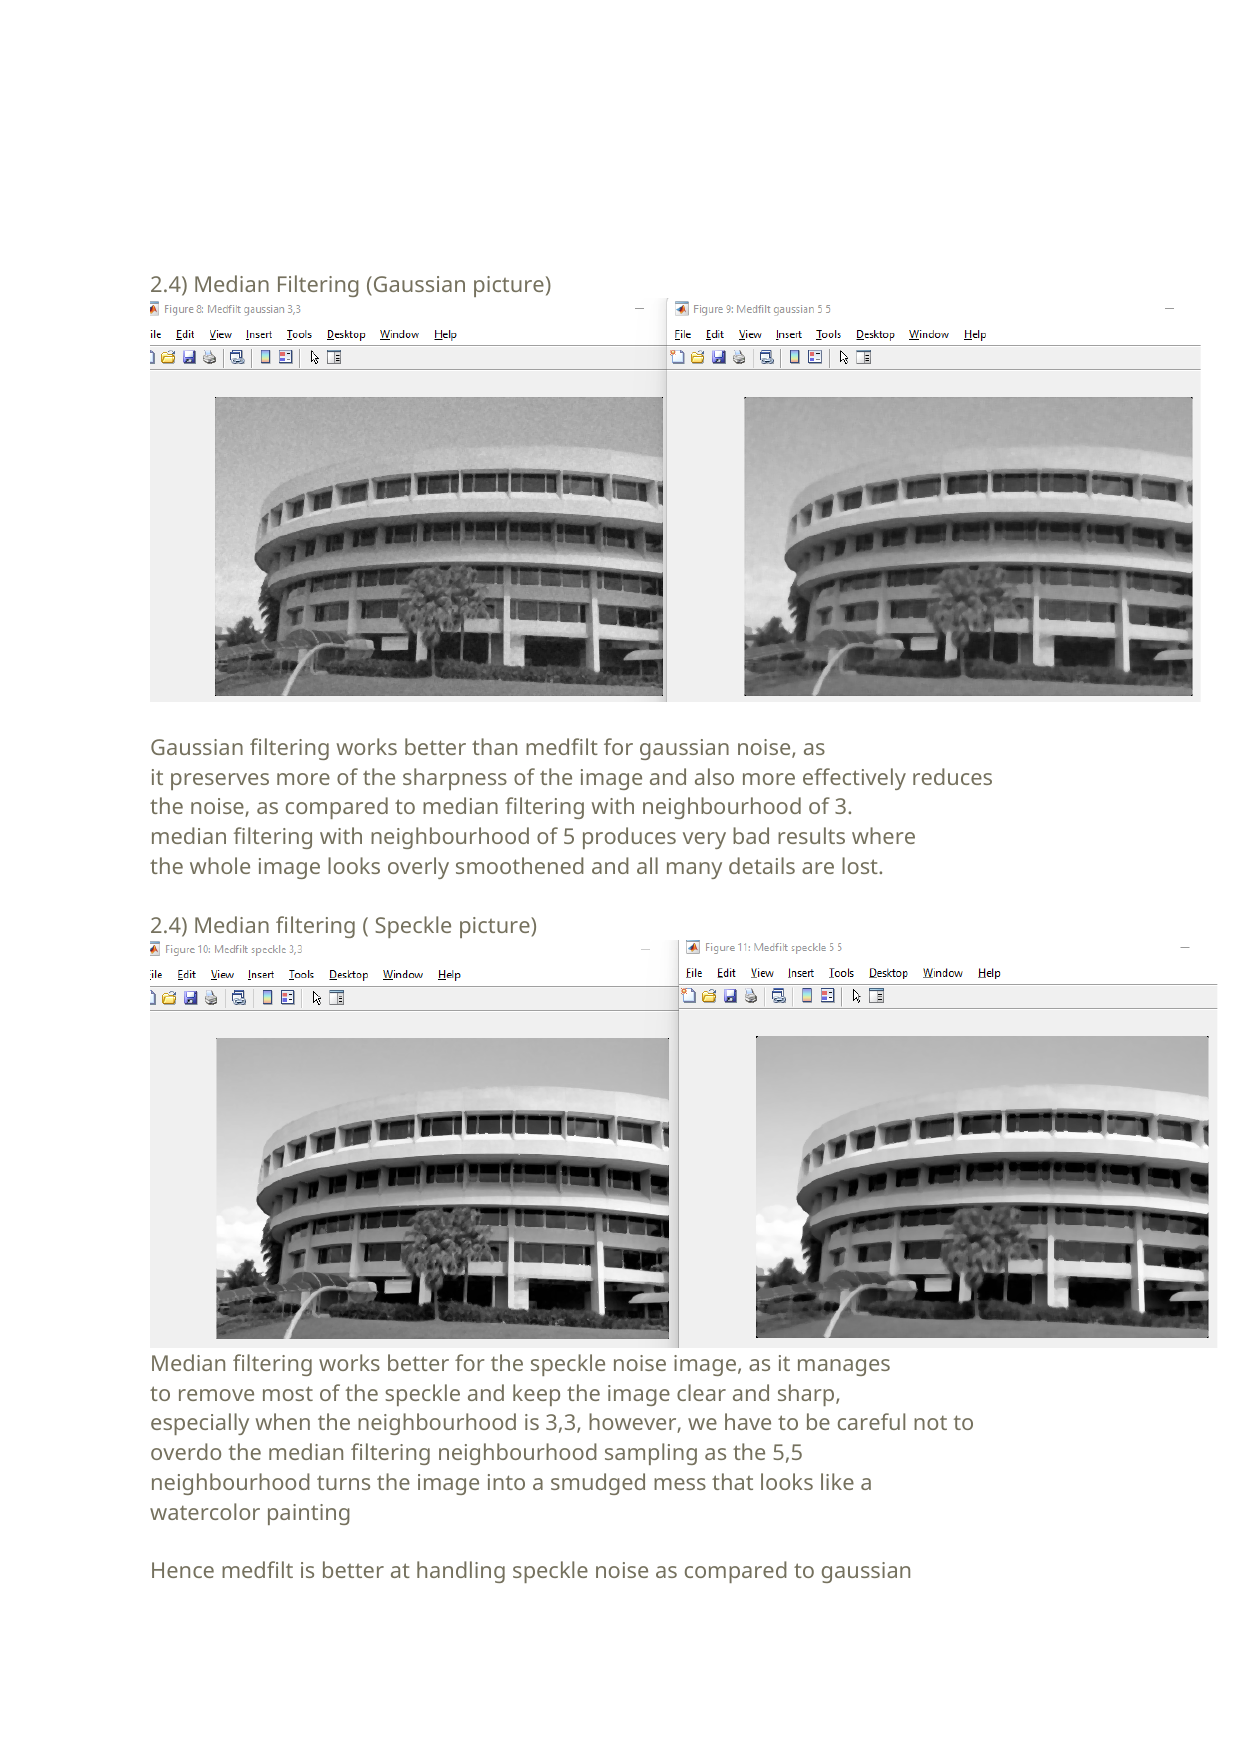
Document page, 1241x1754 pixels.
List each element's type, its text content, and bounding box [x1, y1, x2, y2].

text 2.4) Median Filtering (Gaussian picture) [150, 269, 1090, 298]
picture [150, 298, 1201, 702]
text 2.4) Median filtering ( Speckle picture) [150, 911, 1090, 940]
text Median filtering works better for the speckle noise image, as it manages [150, 1348, 1090, 1378]
picture [150, 940, 1218, 1348]
text especially when the neighbourhood is 3,3, however, we have to be careful not to [150, 1407, 1090, 1437]
text it preserves more of the sharpness of the image and also more effectively reduces [150, 762, 1090, 791]
text median filtering with neighbourhood of 5 produces very bad results where [150, 821, 1090, 851]
text neighbourhood turns the image into a smudged mess that looks like a [150, 1467, 1090, 1497]
text the whole image looks overly smoothened and all many details are lost. [150, 851, 1090, 881]
text Gaussian filtering works better than medfilt for gaussian noise, as [150, 732, 1090, 762]
text Hence medfilt is better at handling speckle noise as compared to gaussian [150, 1554, 1090, 1584]
text the noise, as compared to median filtering with neighbourhood of 3. [150, 791, 1090, 821]
text watercolor painting [150, 1497, 1090, 1527]
text overdo the median filtering neighbourhood sampling as the 5,5 [150, 1437, 1090, 1467]
text to remove most of the speckle and keep the image clear and sharp, [150, 1378, 1090, 1407]
